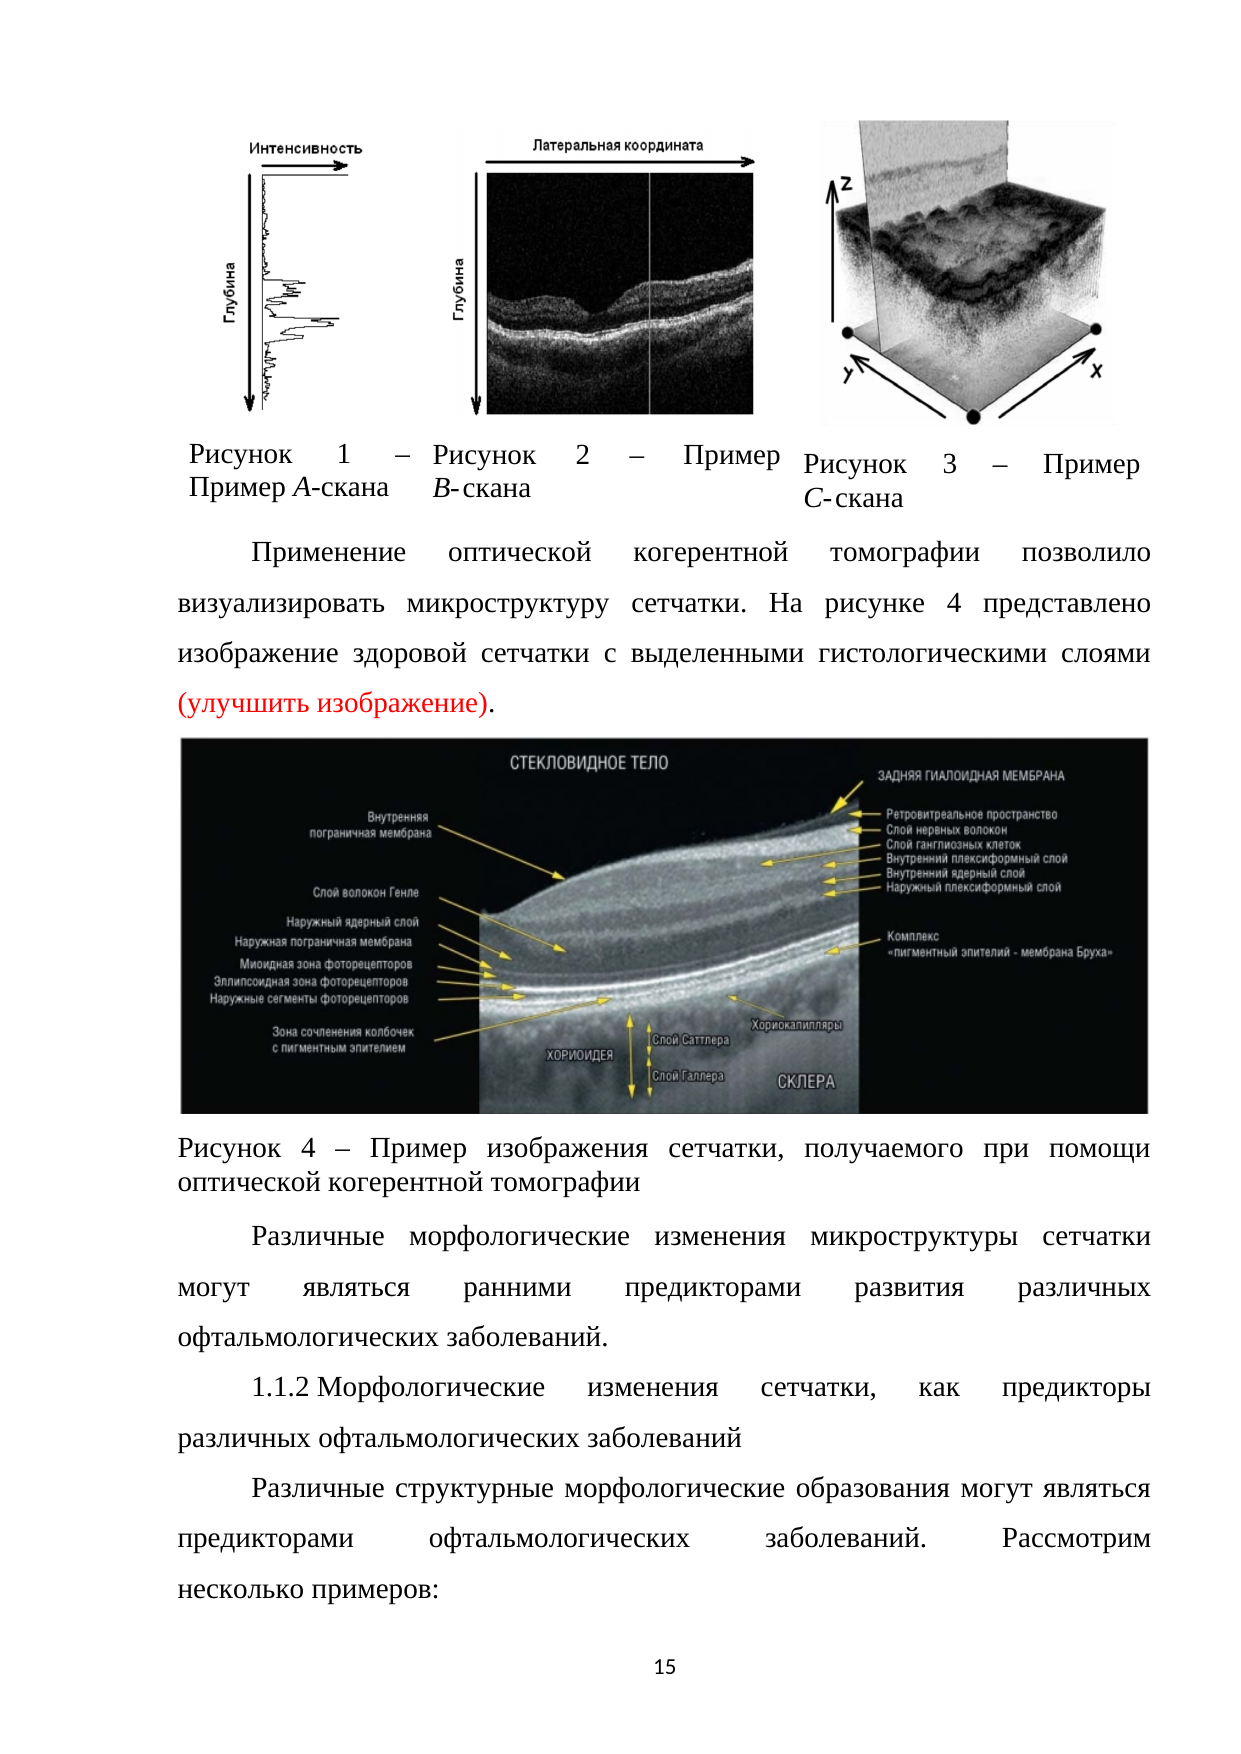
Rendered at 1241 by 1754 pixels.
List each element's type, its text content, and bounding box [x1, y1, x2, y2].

table_header Рисунок 2 – Пример B-скана [421, 118, 792, 534]
table_header Рисунок 1 –Пример A-скана [177, 118, 421, 534]
text Применение оптической когерентной томографии позволило визуализировать микроструктуру сетчатки. На рисунке 4 представлено изображение здоровой сетчатки с выделенными гистологическими слоями (улучшить изображение). [177, 534, 1152, 719]
picture [177, 735, 1152, 1114]
subtitle Морфологические изменения сетчатки, как предикторы различных офтальмологических заболеваний [177, 1369, 1152, 1453]
text Различные структурные морфологические образования могут являться предикторами офтальмологических заболеваний. Рассмотрим несколько примеров: [177, 1470, 1152, 1604]
text Различные морфологические изменения микроструктуры сетчатки могут являться ранними предикторами развития различных офтальмологических заболеваний. [177, 1218, 1152, 1353]
table_header Рисунок 3 – Пример C-скана [792, 118, 1152, 534]
text Рисунок 4 – Пример изображения сетчатки, получаемого при помощи оптической когерентной томографии [177, 1131, 1152, 1198]
picture [219, 128, 379, 419]
picture [451, 127, 762, 420]
picture [818, 118, 1125, 430]
